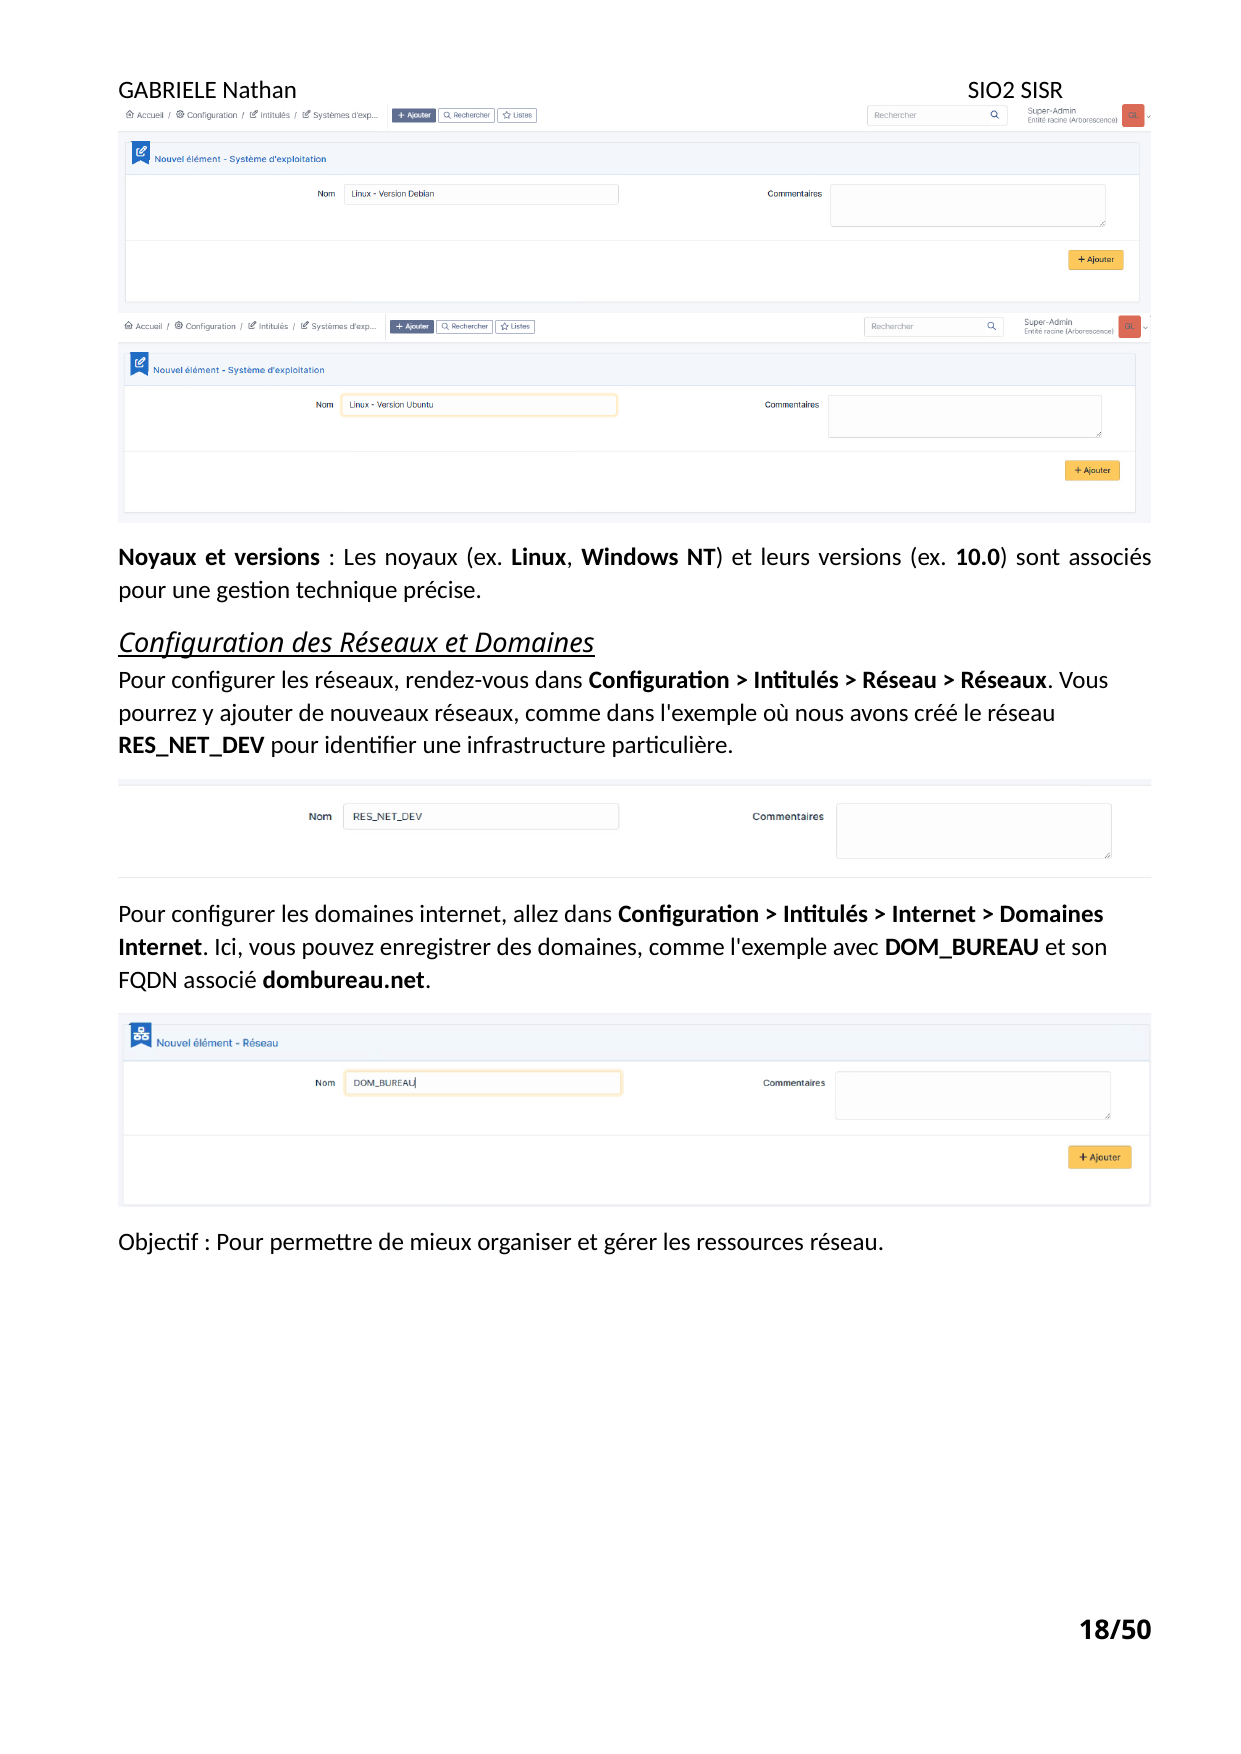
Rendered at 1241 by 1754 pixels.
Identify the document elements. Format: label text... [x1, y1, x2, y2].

picture [118, 104, 1151, 313]
picture [118, 1013, 1152, 1207]
text Objectif : Pour permettre de mieux organiser et gérer les ressources réseau. [118, 1226, 1152, 1257]
text Pour configurer les réseaux, rendez-vous dans Configuration > Intitulés > Réseau > Réseaux. Vous pourrez y ajouter de nouveaux réseaux, comme dans l'exemple où nous avons créé le réseau RES_NET_DEV pour identifier une infrastructure particulière. [118, 664, 1152, 760]
text Pour configurer les domaines internet, allez dans Configuration > Intitulés > Internet > Domaines Internet. Ici, vous pouvez enregistrer des domaines, comme l'exemple avec DOM_BUREAU et son FQDN associé dombureau.net. [118, 898, 1152, 994]
picture [118, 779, 1152, 879]
subtitle Configuration des Réseaux et Domaines [118, 624, 1152, 661]
text Noyaux et versions : Les noyaux (ex. Linux, Windows NT) et leurs versions (ex. 10.0) sont associés pour une gestion technique précise. [118, 541, 1152, 605]
picture [118, 314, 1151, 523]
